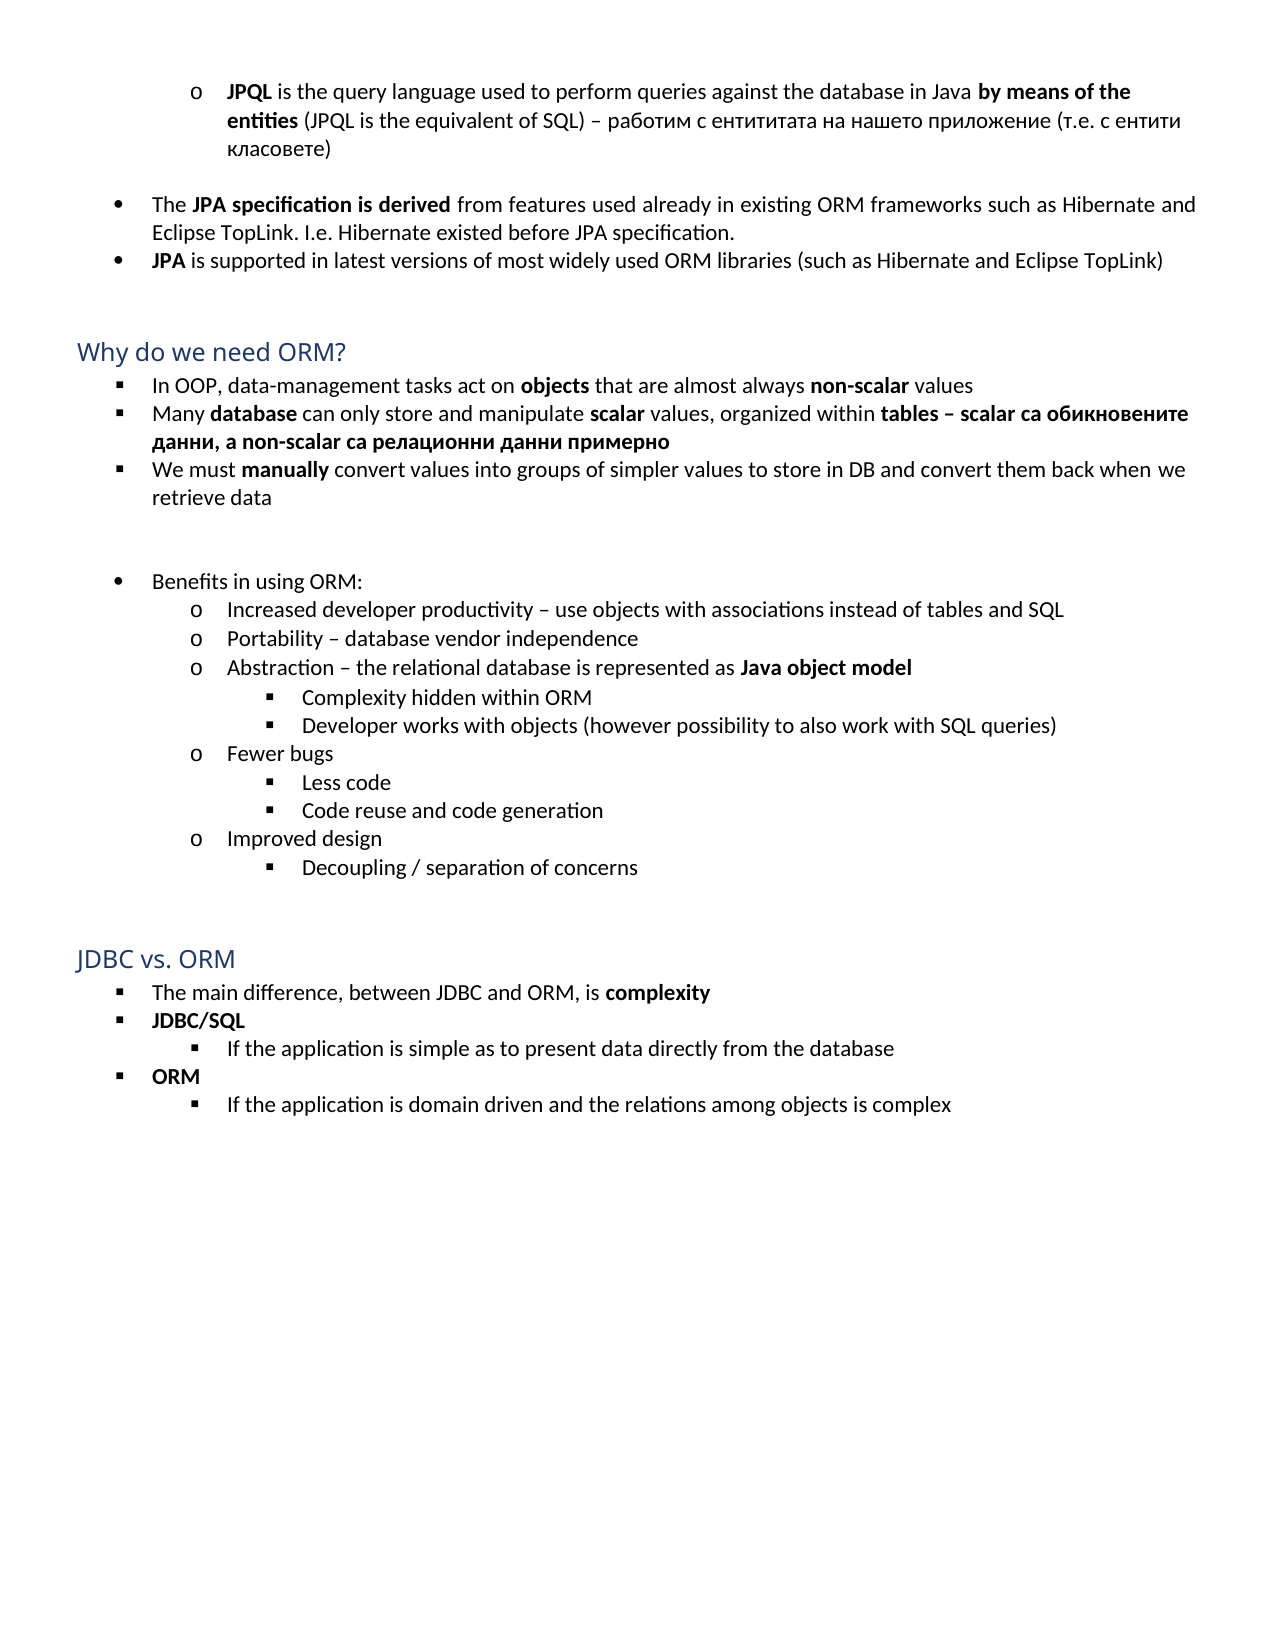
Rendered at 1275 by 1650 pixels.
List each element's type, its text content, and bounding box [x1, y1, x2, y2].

list Decoupling / separation of concerns [264, 853, 1198, 881]
list ORM [114, 1062, 1198, 1090]
list Benefits in using ORM: [114, 567, 1198, 595]
list The JPA specification is derived from features used already in existing ORM frameworks such as Hibernate and Eclipse TopLink. I.e. Hibernate existed before JPA specification. [114, 190, 1198, 246]
list Improved design [189, 824, 1198, 853]
list If the application is simple as to present data directly from the database [189, 1034, 1198, 1062]
list Portability – database vendor independence [189, 624, 1198, 653]
list We must manually convert values into groups of simpler values to store in DB and convert them back when we retrieve data [114, 455, 1198, 511]
list JPQL is the query language used to perform queries against the database in Java by means of the entities (JPQL is the equivalent of SQL) – работим с ентититата на нашето приложение (т.е. с ентити класовете) [189, 77, 1198, 162]
list JPA is supported in latest versions of most widely used ORM libraries (such as Hibernate and Eclipse TopLink) [114, 246, 1198, 274]
subtitle Why do we need ORM? [77, 334, 1198, 368]
list JDBC/SQL [114, 1006, 1198, 1034]
list Code reuse and code generation [264, 796, 1198, 824]
list Developer works with objects (however possibility to also work with SQL queries) [264, 711, 1198, 739]
list Many database can only store and manipulate scalar values, organized within tables – scalar са обикновените данни, а non-scalar са релационни данни примерно [114, 399, 1198, 455]
list The main difference, between JDBC and ORM, is complexity [114, 978, 1198, 1006]
list Fewer bugs [189, 739, 1198, 768]
list Abstraction – the relational database is represented as Java object model [189, 653, 1198, 683]
list If the application is domain driven and the relations among objects is complex [189, 1090, 1198, 1118]
subtitle JDBC vs. ORM [77, 941, 1198, 975]
list Increased developer productivity – use objects with associations instead of tables and SQL [189, 595, 1198, 624]
list Less code [264, 768, 1198, 796]
list In OOP, data-management tasks act on objects that are almost always non-scalar values [114, 371, 1198, 399]
list Complexity hidden within ORM [264, 683, 1198, 711]
